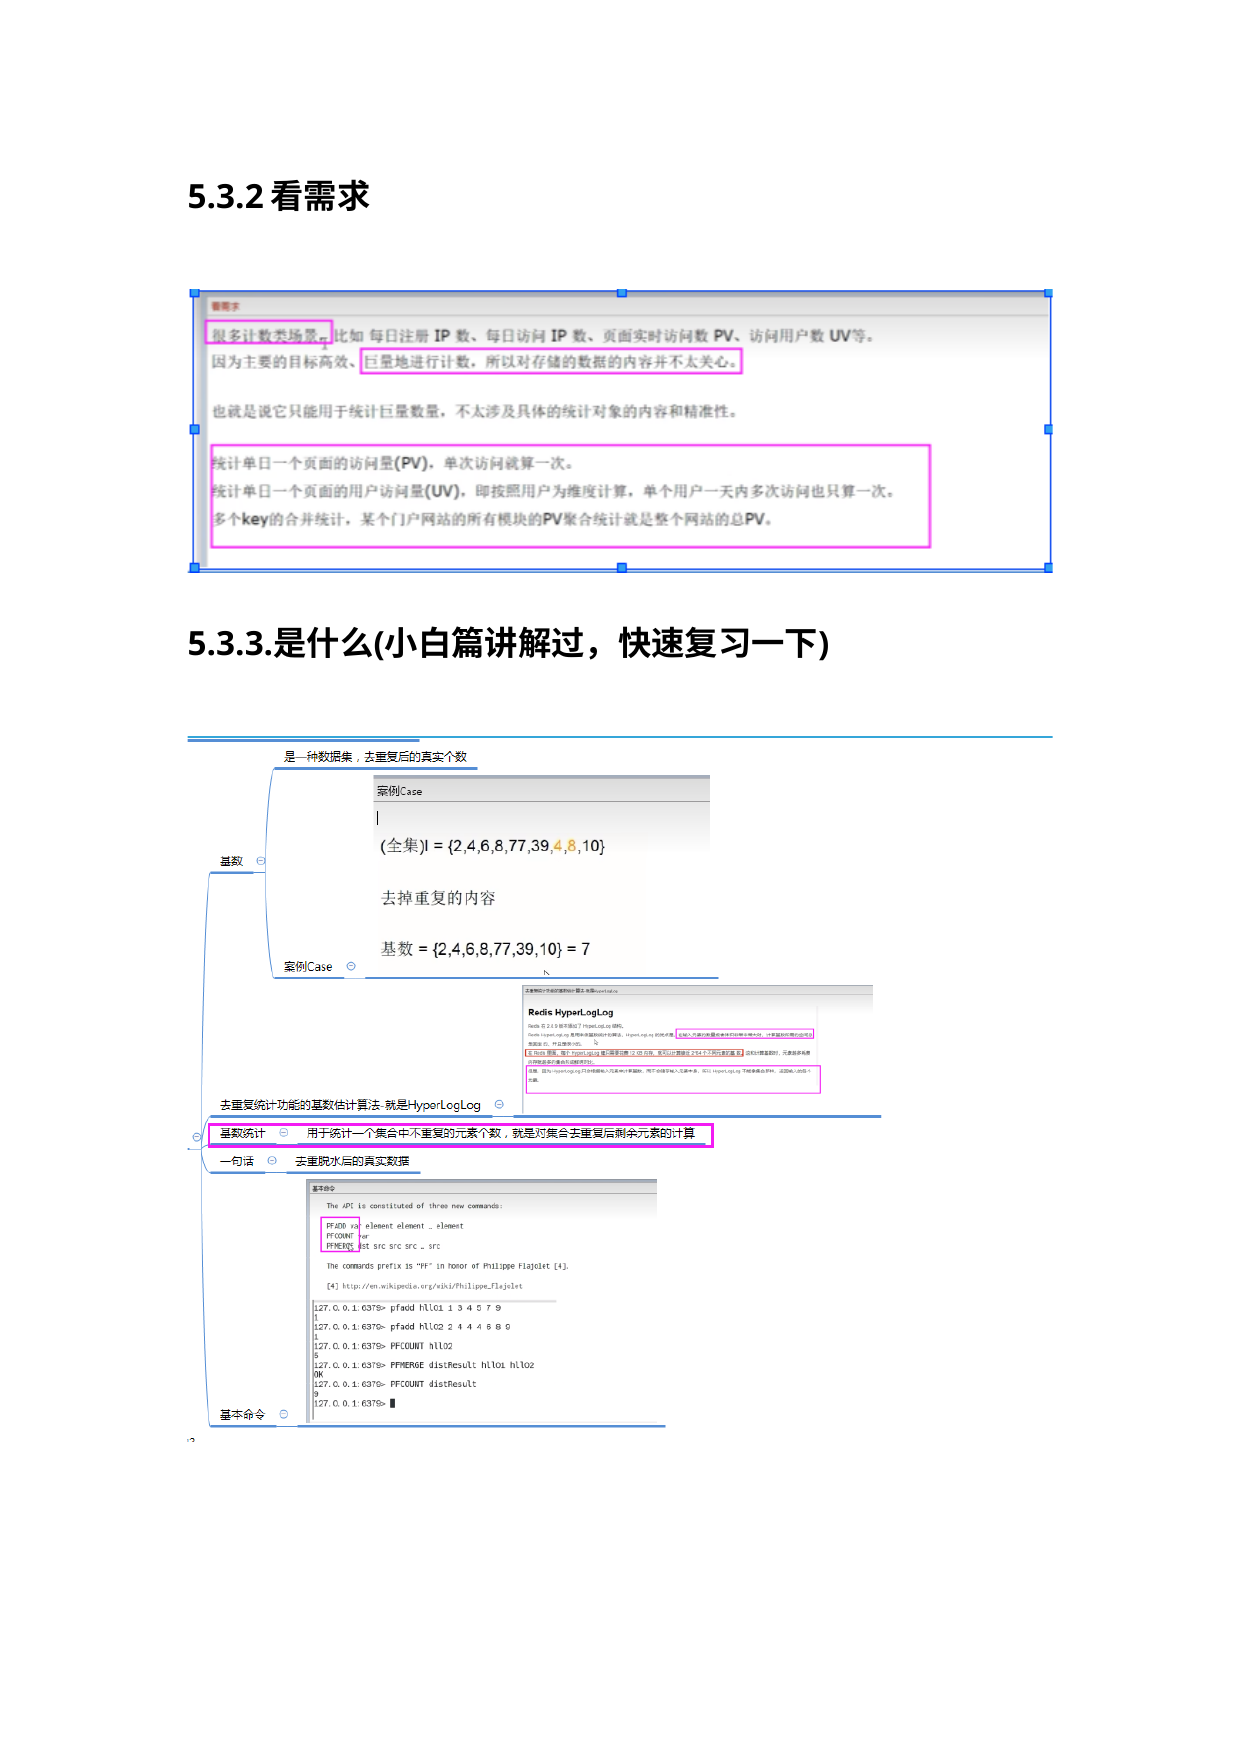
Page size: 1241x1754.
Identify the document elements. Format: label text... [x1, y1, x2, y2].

subtitle 5.3.3.是什么(小白篇讲解过，快速复习一下) [187, 609, 1053, 674]
picture [187, 736, 1053, 1442]
picture [187, 289, 1053, 573]
subtitle 5.3.2看需求 [187, 162, 1053, 227]
